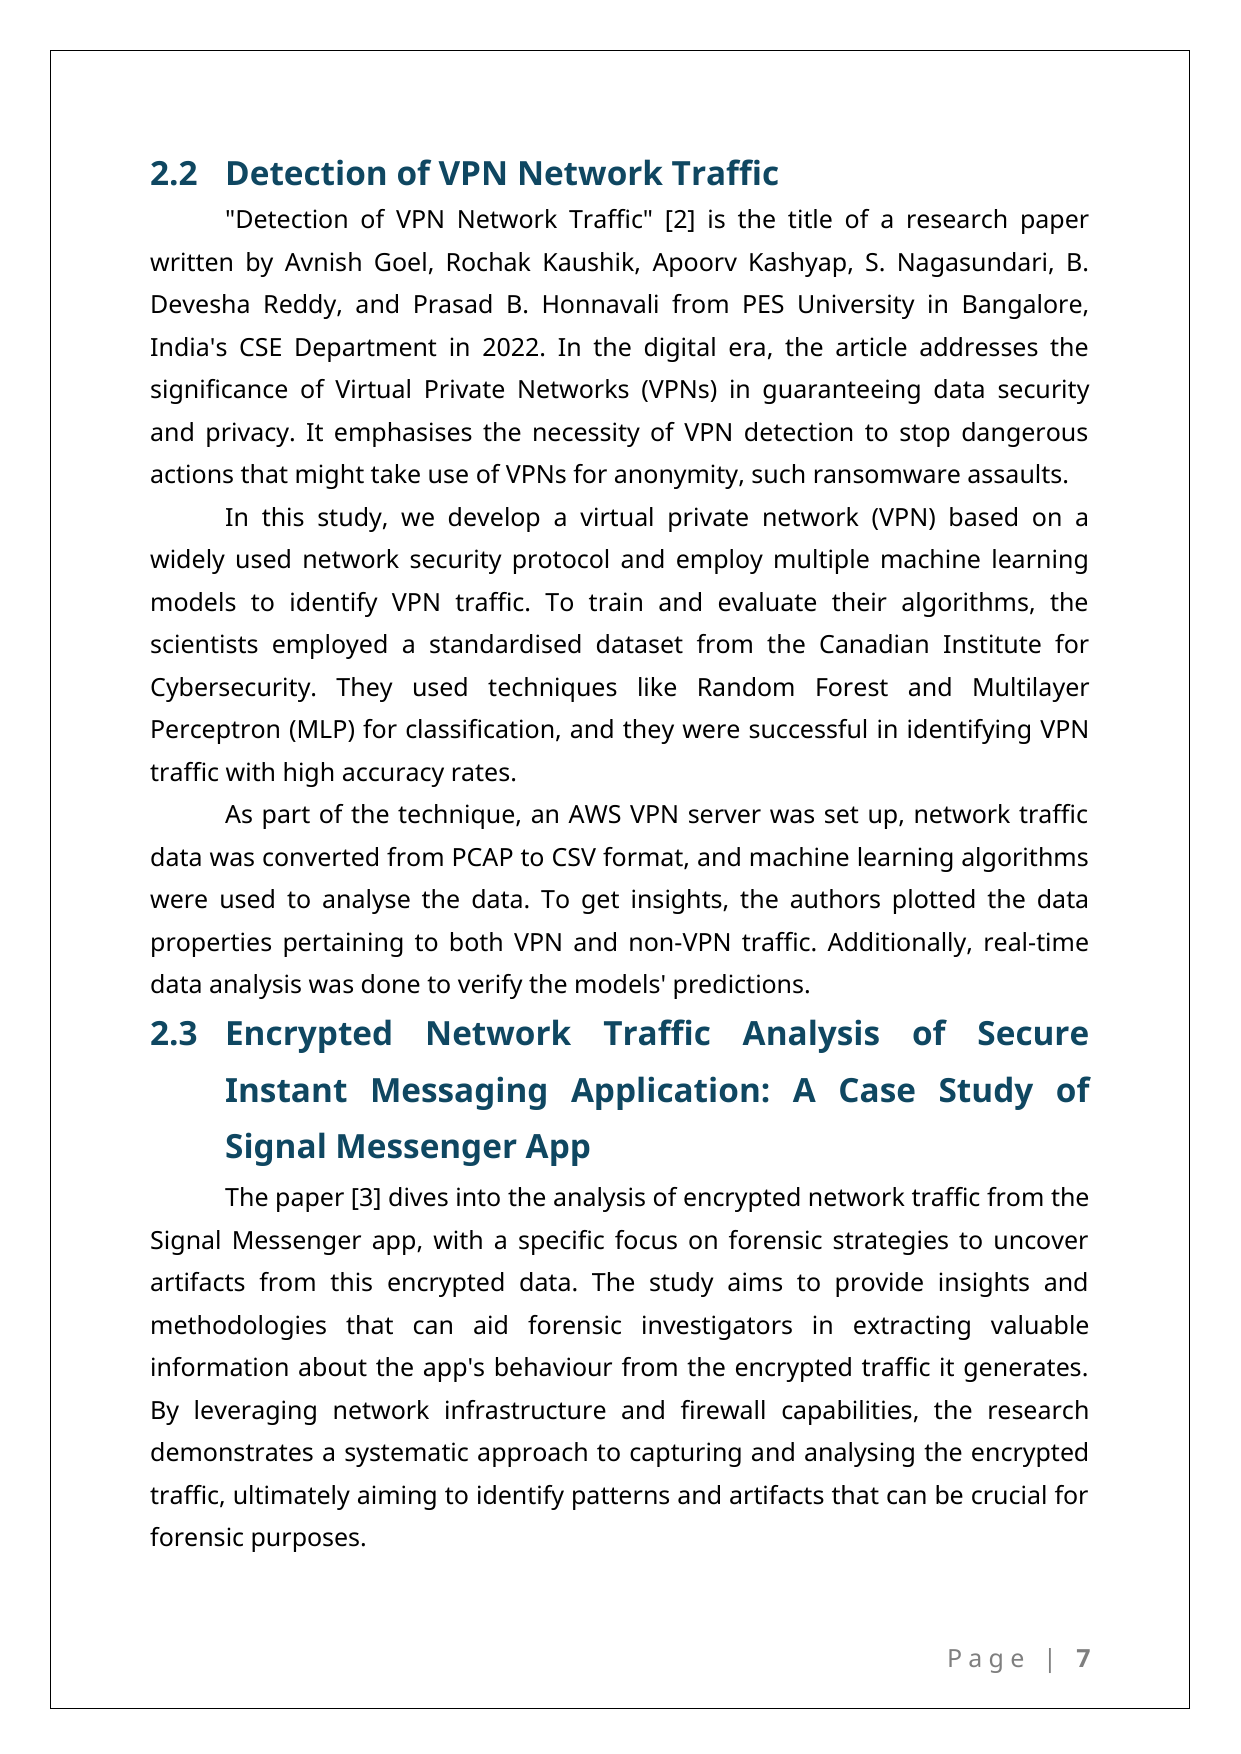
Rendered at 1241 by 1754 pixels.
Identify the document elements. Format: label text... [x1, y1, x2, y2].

text As part of the technique, an AWS VPN server was set up, network traffic data was converted from PCAP to CSV format, and machine learning algorithms were used to analyse the data. To get insights, the authors plotted the data properties pertaining to both VPN and non-VPN traffic. Additionally, real-time data analysis was done to verify the models' predictions. [150, 797, 1090, 1001]
subtitle Encrypted Network Traffic Analysis of Secure Instant Messaging Application: A Case Study of Signal Messenger App [150, 1010, 1090, 1169]
text In this study, we develop a virtual private network (VPN) based on a widely used network security protocol and employ multiple machine learning models to identify VPN traffic. To train and evaluate their algorithms, the scientists employed a standardised dataset from the Canadian Institute for Cybersecurity. They used techniques like Random Forest and Multilayer Perceptron (MLP) for classification, and they were successful in identifying VPN traffic with high accuracy rates. [150, 500, 1090, 789]
text The paper [3] dives into the analysis of encrypted network traffic from the Signal Messenger app, with a specific focus on forensic strategies to uncover artifacts from this encrypted data. The study aims to provide insights and methodologies that can aid forensic investigators in extracting valuable information about the app's behaviour from the encrypted traffic it generates. By leveraging network infrastructure and firewall capabilities, the research demonstrates a systematic approach to capturing and analysing the encrypted traffic, ultimately aiming to identify patterns and artifacts that can be crucial for forensic purposes. [150, 1180, 1090, 1554]
subtitle Detection of VPN Network Traffic [150, 150, 1090, 195]
text "Detection of VPN Network Traffic" [2] is the title of a research paper written by Avnish Goel, Rochak Kaushik, Apoorv Kashyap, S. Nagasundari, B. Devesha Reddy, and Prasad B. Honnavali from PES University in Bangalore, India's CSE Department in 2022. In the digital era, the article addresses the significance of Virtual Private Networks (VPNs) in guaranteeing data security and privacy. It emphasises the necessity of VPN detection to stop dangerous actions that might take use of VPNs for anonymity, such ransomware assaults. [150, 202, 1090, 491]
